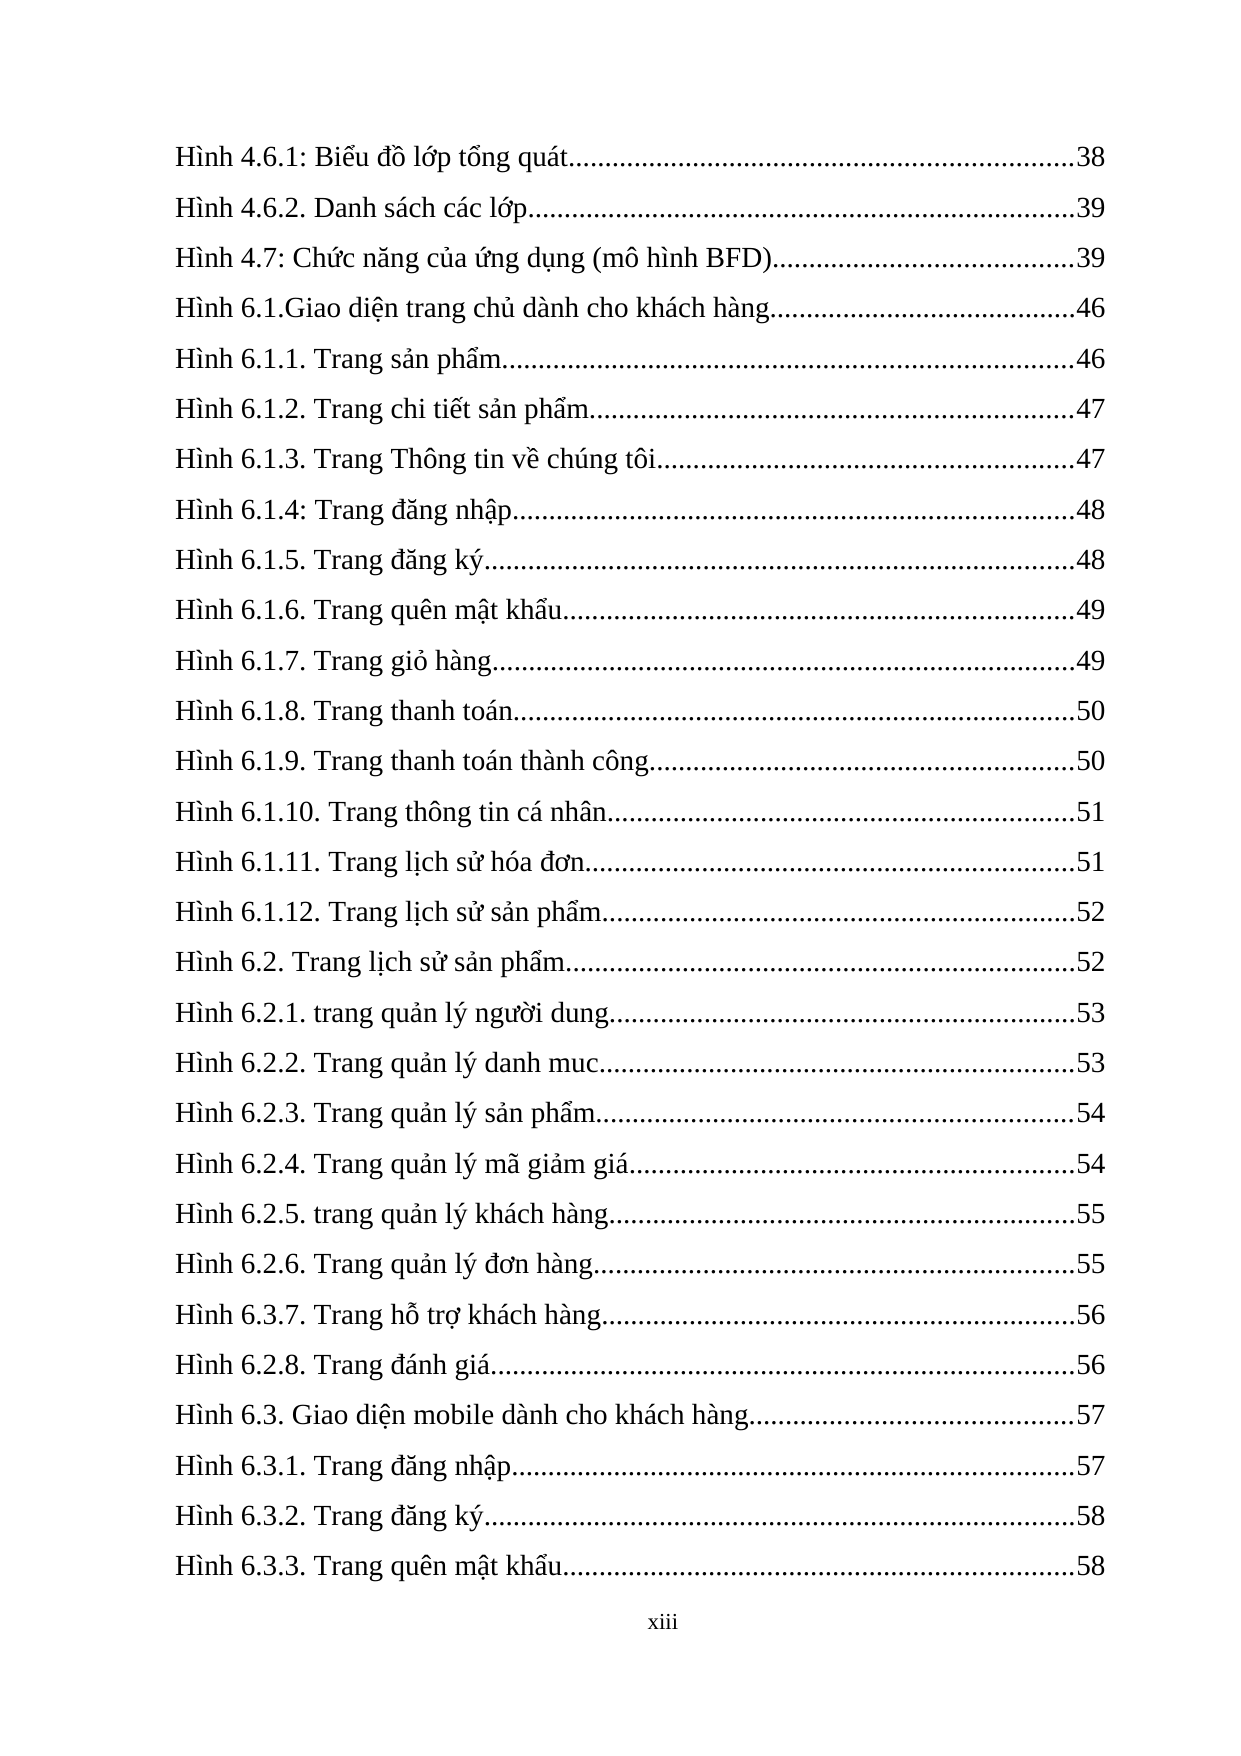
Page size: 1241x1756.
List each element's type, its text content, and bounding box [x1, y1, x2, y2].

text Hình 6.1.2. Trang chi tiết sản phẩm 47 [175, 391, 1151, 425]
text Hình 6.1.4: Trang đăng nhập 48 [175, 492, 1151, 525]
text Hình 6.2. Trang lịch sử sản phẩm 52 [175, 944, 1151, 978]
text Hình 6.2.3. Trang quản lý sản phẩm 54 [175, 1096, 1151, 1129]
text Hình 6.2.4. Trang quản lý mã giảm giá 54 [175, 1146, 1151, 1179]
text Hình 6.1.12. Trang lịch sử sản phẩm 52 [175, 894, 1151, 928]
text Hình 6.3.7. Trang hỗ trợ khách hàng 56 [175, 1297, 1151, 1330]
text Hình 4.7: Chức năng của ứng dụng (mô hình BFD) 39 [175, 240, 1151, 274]
text Hình 6.1.10. Trang thông tin cá nhân 51 [175, 794, 1151, 827]
text Hình 6.3.1. Trang đăng nhập 57 [175, 1448, 1151, 1481]
text Hình 6.1.1. Trang sản phẩm 46 [175, 341, 1151, 374]
text Hình 6.1.8. Trang thanh toán 50 [175, 693, 1151, 727]
text Hình 6.1.7. Trang giỏ hàng 49 [175, 643, 1151, 676]
text Hình 6.1.3. Trang Thông tin về chúng tôi 47 [175, 441, 1151, 475]
text Hình 6.3. Giao diện mobile dành cho khách hàng 57 [175, 1397, 1151, 1431]
text Hình 6.2.8. Trang đánh giá 56 [175, 1347, 1151, 1381]
text Hình 6.1.6. Trang quên mật khẩu 49 [175, 592, 1151, 626]
text Hình 6.3.2. Trang đăng ký 58 [175, 1498, 1151, 1532]
text Hình 6.1.5. Trang đăng ký 48 [175, 542, 1151, 576]
text Hình 4.6.2. Danh sách các lớp 39 [175, 190, 1151, 223]
text Hình 6.1.9. Trang thanh toán thành công 50 [175, 743, 1151, 777]
text Hình 4.6.1: Biểu đồ lớp tổng quát 38 [175, 139, 1151, 173]
text Hình 6.1.Giao diện trang chủ dành cho khách hàng 46 [175, 291, 1151, 324]
text Hình 6.2.1. trang quản lý người dung 53 [175, 995, 1151, 1028]
text Hình 6.2.2. Trang quản lý danh muc 53 [175, 1045, 1151, 1079]
text Hình 6.1.11. Trang lịch sử hóa đơn 51 [175, 844, 1151, 877]
text Hình 6.2.5. trang quản lý khách hàng 55 [175, 1196, 1151, 1230]
text Hình 6.2.6. Trang quản lý đơn hàng 55 [175, 1246, 1151, 1280]
text Hình 6.3.3. Trang quên mật khẩu 58 [175, 1548, 1151, 1582]
